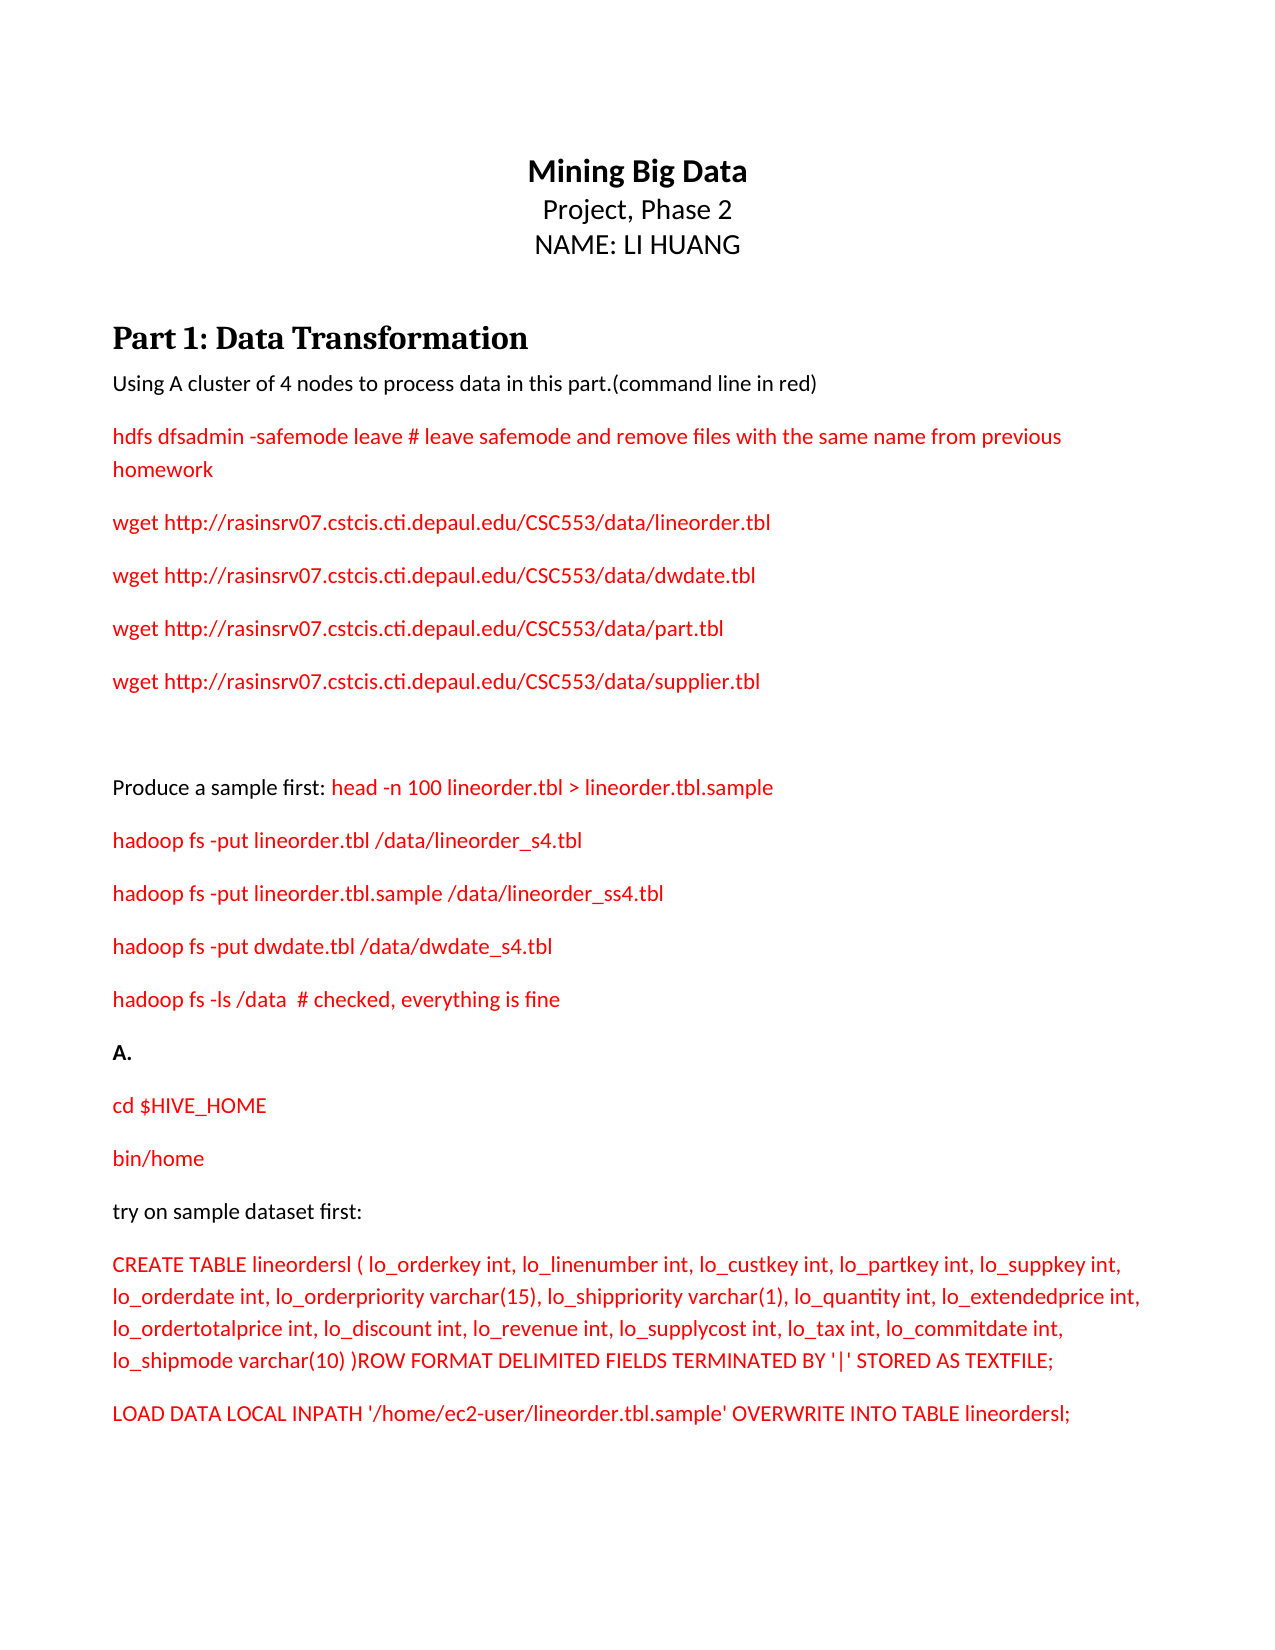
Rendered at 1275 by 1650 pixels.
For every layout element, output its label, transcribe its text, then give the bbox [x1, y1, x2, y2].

text bin/home [112, 1144, 1162, 1172]
text Mining Big Data [112, 150, 1162, 191]
text NAME: LI HUANG [112, 226, 1162, 262]
text try on sample dataset first: [112, 1197, 1162, 1225]
text LOAD DATA LOCAL INPATH '/home/ec2-user/lineorder.tbl.sample' OVERWRITE INTO TABLE lineordersl; [112, 1399, 1162, 1428]
text CREATE TABLE lineordersl ( lo_orderkey int, lo_linenumber int, lo_custkey int, lo_partkey int, lo_suppkey int, lo_orderdate int, lo_orderpriority varchar(15), lo_shippriority varchar(1), lo_quantity int, lo_extendedprice int, lo_ordertotalprice int, lo_discount int, lo_revenue int, lo_supplycost int, lo_tax int, lo_commitdate int, lo_shipmode varchar(10) )ROW FORMAT DELIMITED FIELDS TERMINATED BY '|' STORED AS TEXTFILE; [112, 1250, 1162, 1374]
subtitle Part 1: Data Transformation [112, 319, 1162, 357]
text wget http://rasinsrv07.cstcis.cti.depaul.edu/CSC553/data/dwdate.tbl [112, 561, 1162, 589]
text A. [112, 1038, 1162, 1066]
text wget http://rasinsrv07.cstcis.cti.depaul.edu/CSC553/data/part.tbl [112, 614, 1162, 642]
text Produce a sample first: head -n 100 lineorder.tbl > lineorder.tbl.sample [112, 773, 1162, 801]
text hadoop fs -ls /data # checked, everything is fine [112, 985, 1162, 1013]
text hadoop fs -put lineorder.tbl /data/lineorder_s4.tbl [112, 826, 1162, 854]
text Project, Phase 2 [112, 191, 1162, 226]
text wget http://rasinsrv07.cstcis.cti.depaul.edu/CSC553/data/supplier.tbl [112, 667, 1162, 695]
text hdfs dfsadmin -safemode leave # leave safemode and remove files with the same name from previous homework [112, 422, 1162, 483]
text wget http://rasinsrv07.cstcis.cti.depaul.edu/CSC553/data/lineorder.tbl [112, 508, 1162, 536]
text hadoop fs -put lineorder.tbl.sample /data/lineorder_ss4.tbl [112, 879, 1162, 907]
text Using A cluster of 4 nodes to process data in this part.(command line in red) [112, 369, 1162, 397]
text cd $HIVE_HOME [112, 1091, 1162, 1119]
text hadoop fs -put dwdate.tbl /data/dwdate_s4.tbl [112, 932, 1162, 960]
